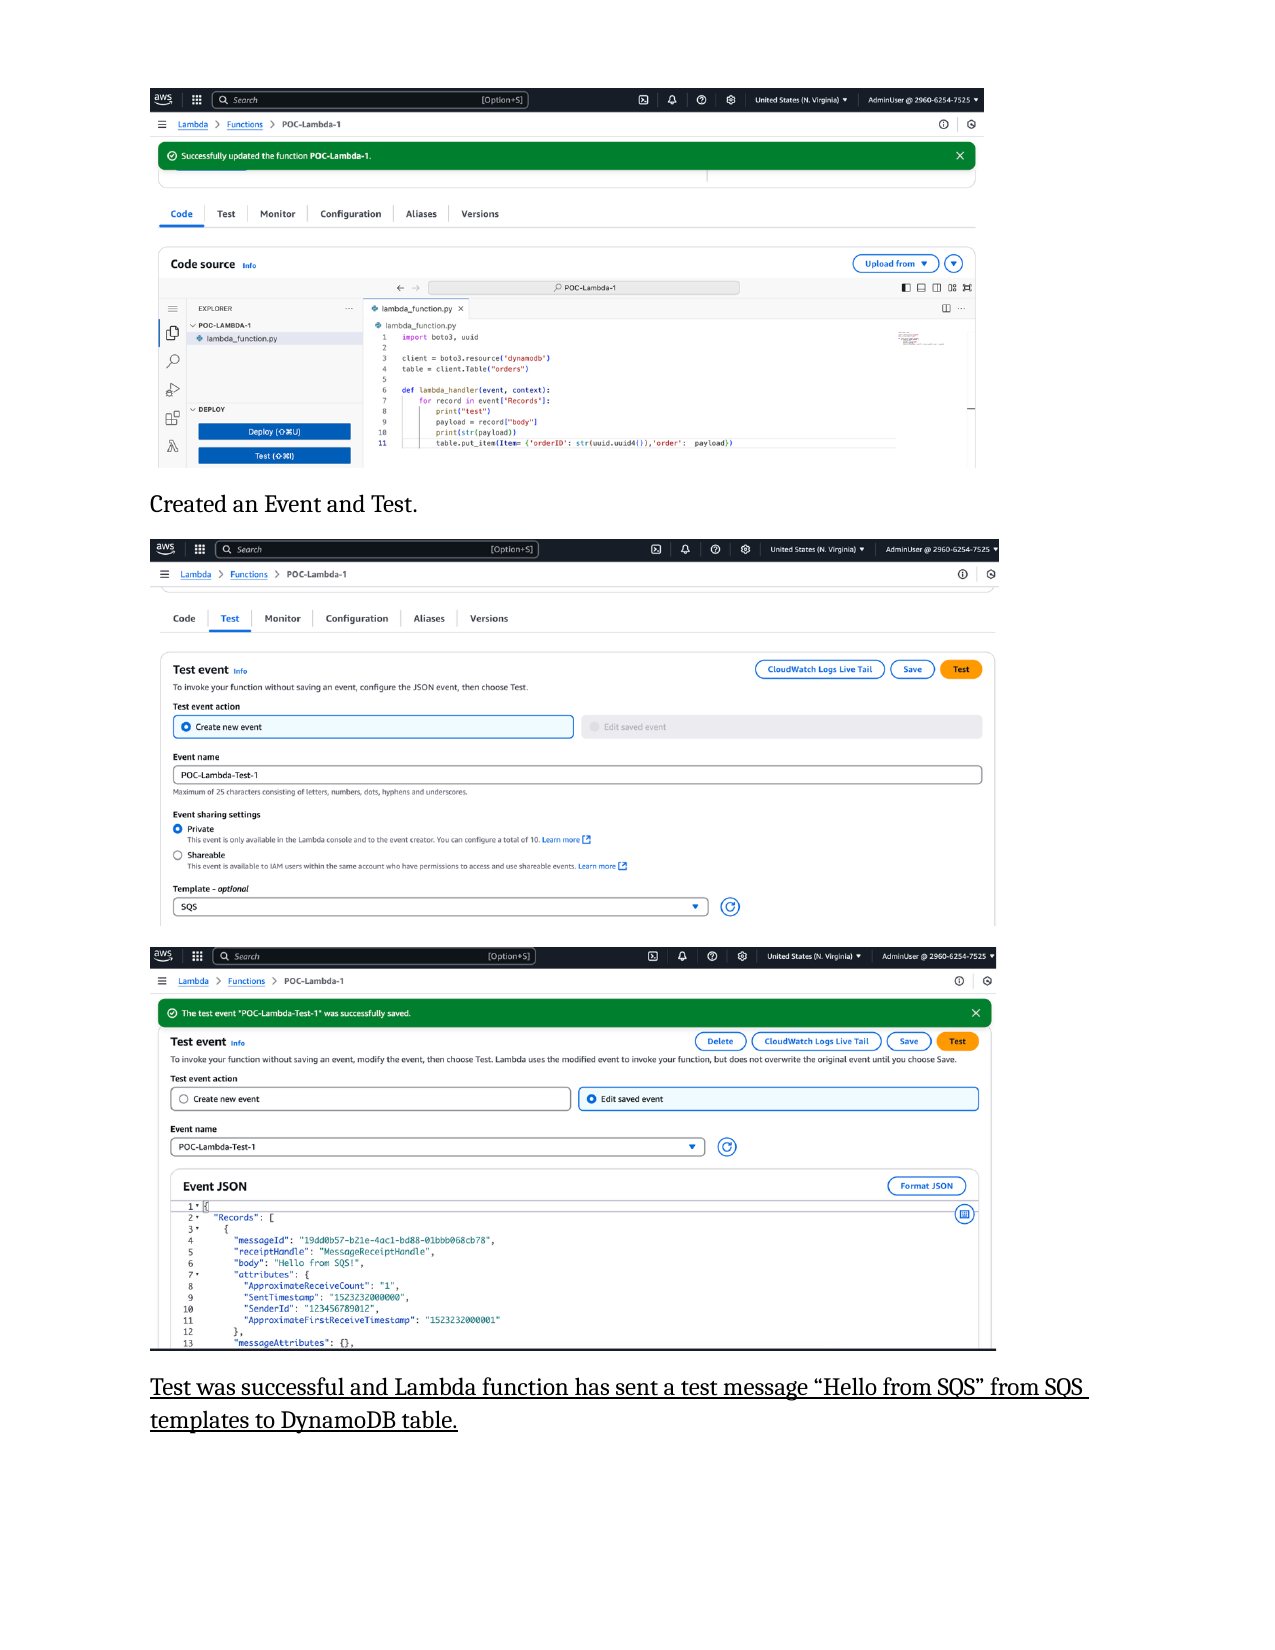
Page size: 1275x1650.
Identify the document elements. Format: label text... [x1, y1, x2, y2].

picture [150, 88, 984, 468]
picture [150, 539, 999, 926]
text Created an Event and Test. [150, 489, 1125, 518]
text Test was successful and Lambda function has sent a test message “Hello from SQS” from SQS templates to DynamoDB table. [150, 1373, 1125, 1434]
picture [150, 947, 997, 1351]
